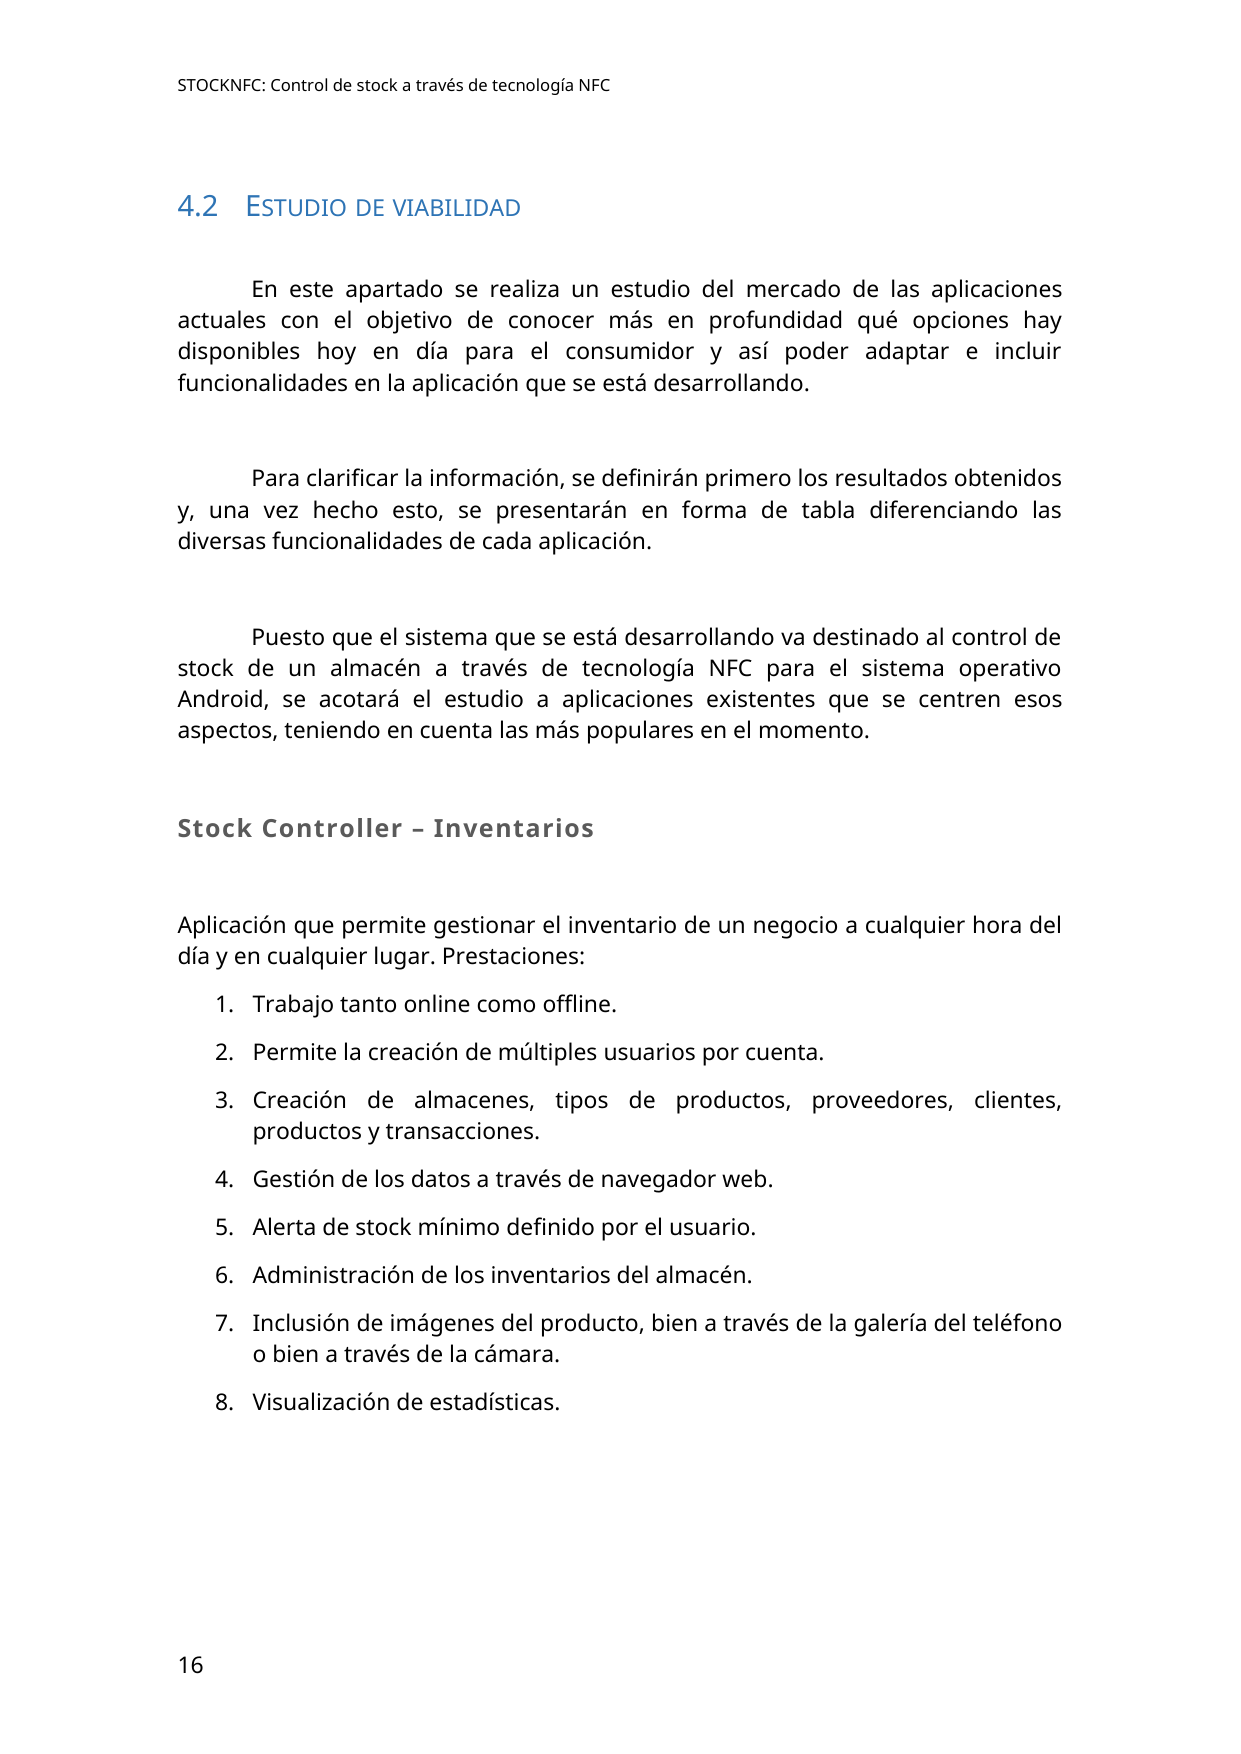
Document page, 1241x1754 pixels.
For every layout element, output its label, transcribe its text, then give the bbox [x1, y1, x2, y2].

text Puesto que el sistema que se está desarrollando va destinado al control de stock de un almacén a través de tecnología NFC para el sistema operativo Android, se acotará el estudio a aplicaciones existentes que se centren esos aspectos, teniendo en cuenta las más populares en el momento. [177, 621, 1063, 746]
subtitle Estudio de viabilidad [177, 185, 1063, 225]
list Creación de almacenes, tipos de productos, proveedores, clientes, productos y transacciones. [215, 1084, 1063, 1146]
text En este apartado se realiza un estudio del mercado de las aplicaciones actuales con el objetivo de conocer más en profundidad qué opciones hay disponibles hoy en día para el consumidor y así poder adaptar e incluir funcionalidades en la aplicación que se está desarrollando. [177, 273, 1063, 398]
list Inclusión de imágenes del producto, bien a través de la galería del teléfono o bien a través de la cámara. [215, 1307, 1063, 1369]
list Trabajo tanto online como offline. [215, 988, 1063, 1019]
subtitle Stock Controller – Inventarios [177, 810, 1063, 844]
list Visualización de estadísticas. [215, 1386, 1063, 1417]
list Alerta de stock mínimo definido por el usuario. [215, 1211, 1063, 1242]
text Aplicación que permite gestionar el inventario de un negocio a cualquier hora del día y en cualquier lugar. Prestaciones: [177, 909, 1063, 971]
list Gestión de los datos a través de navegador web. [215, 1163, 1063, 1194]
list Administración de los inventarios del almacén. [215, 1259, 1063, 1290]
text Para clarificar la información, se definirán primero los resultados obtenidos y, una vez hecho esto, se presentarán en forma de tabla diferenciando las diversas funcionalidades de cada aplicación. [177, 462, 1063, 556]
list Permite la creación de múltiples usuarios por cuenta. [215, 1036, 1063, 1067]
